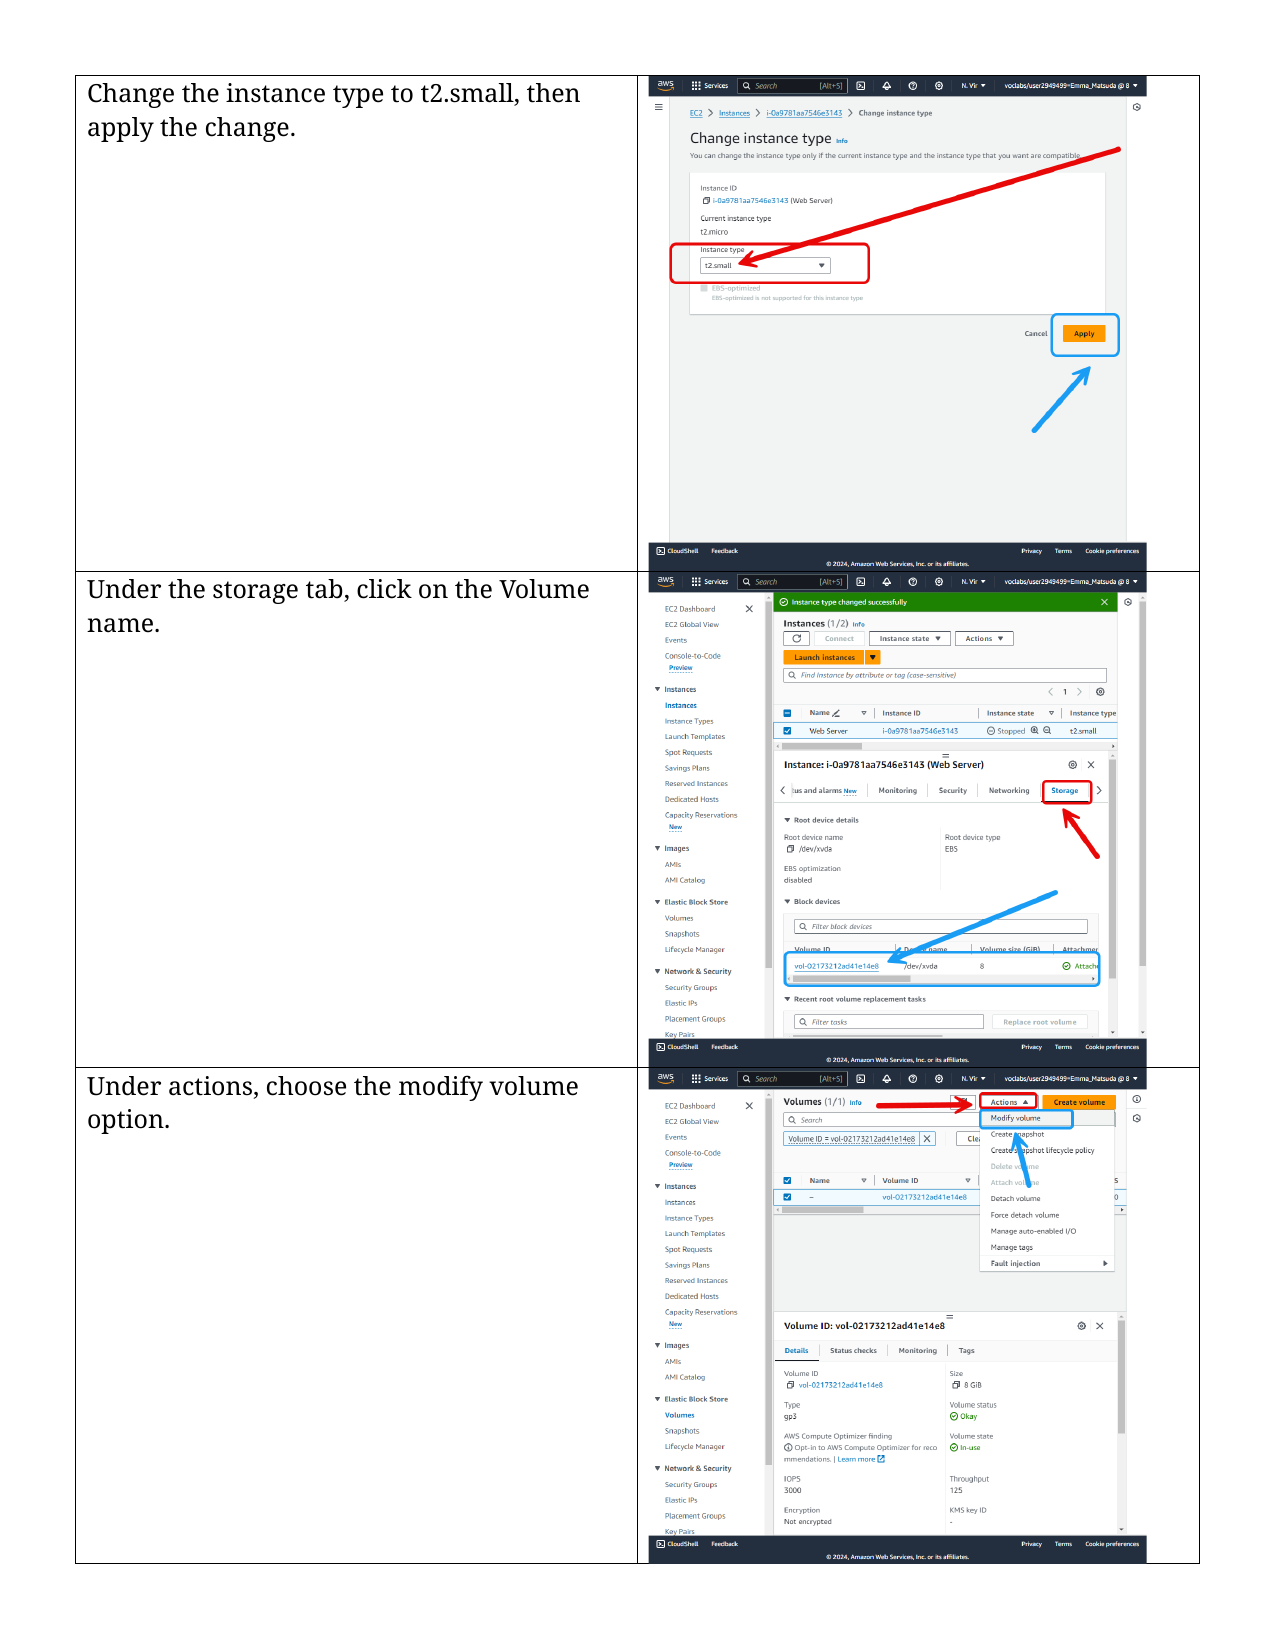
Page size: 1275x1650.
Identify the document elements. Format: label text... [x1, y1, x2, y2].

table_cell Under actions, choose the modify volume option. [76, 1068, 637, 1563]
table_cell Under the storage tab, click on the Volume name. [76, 572, 637, 1067]
table_cell [638, 572, 648, 1067]
table_cell [638, 76, 648, 571]
table_cell [1147, 1068, 1199, 1563]
table_cell [1147, 76, 1199, 571]
picture [648, 572, 1147, 1067]
table_cell Change the instance type to t2.small, then apply the change. [76, 76, 637, 571]
table_cell [638, 1068, 648, 1563]
table_cell [1147, 572, 1199, 1067]
picture [648, 1068, 1147, 1564]
picture [648, 76, 1147, 571]
